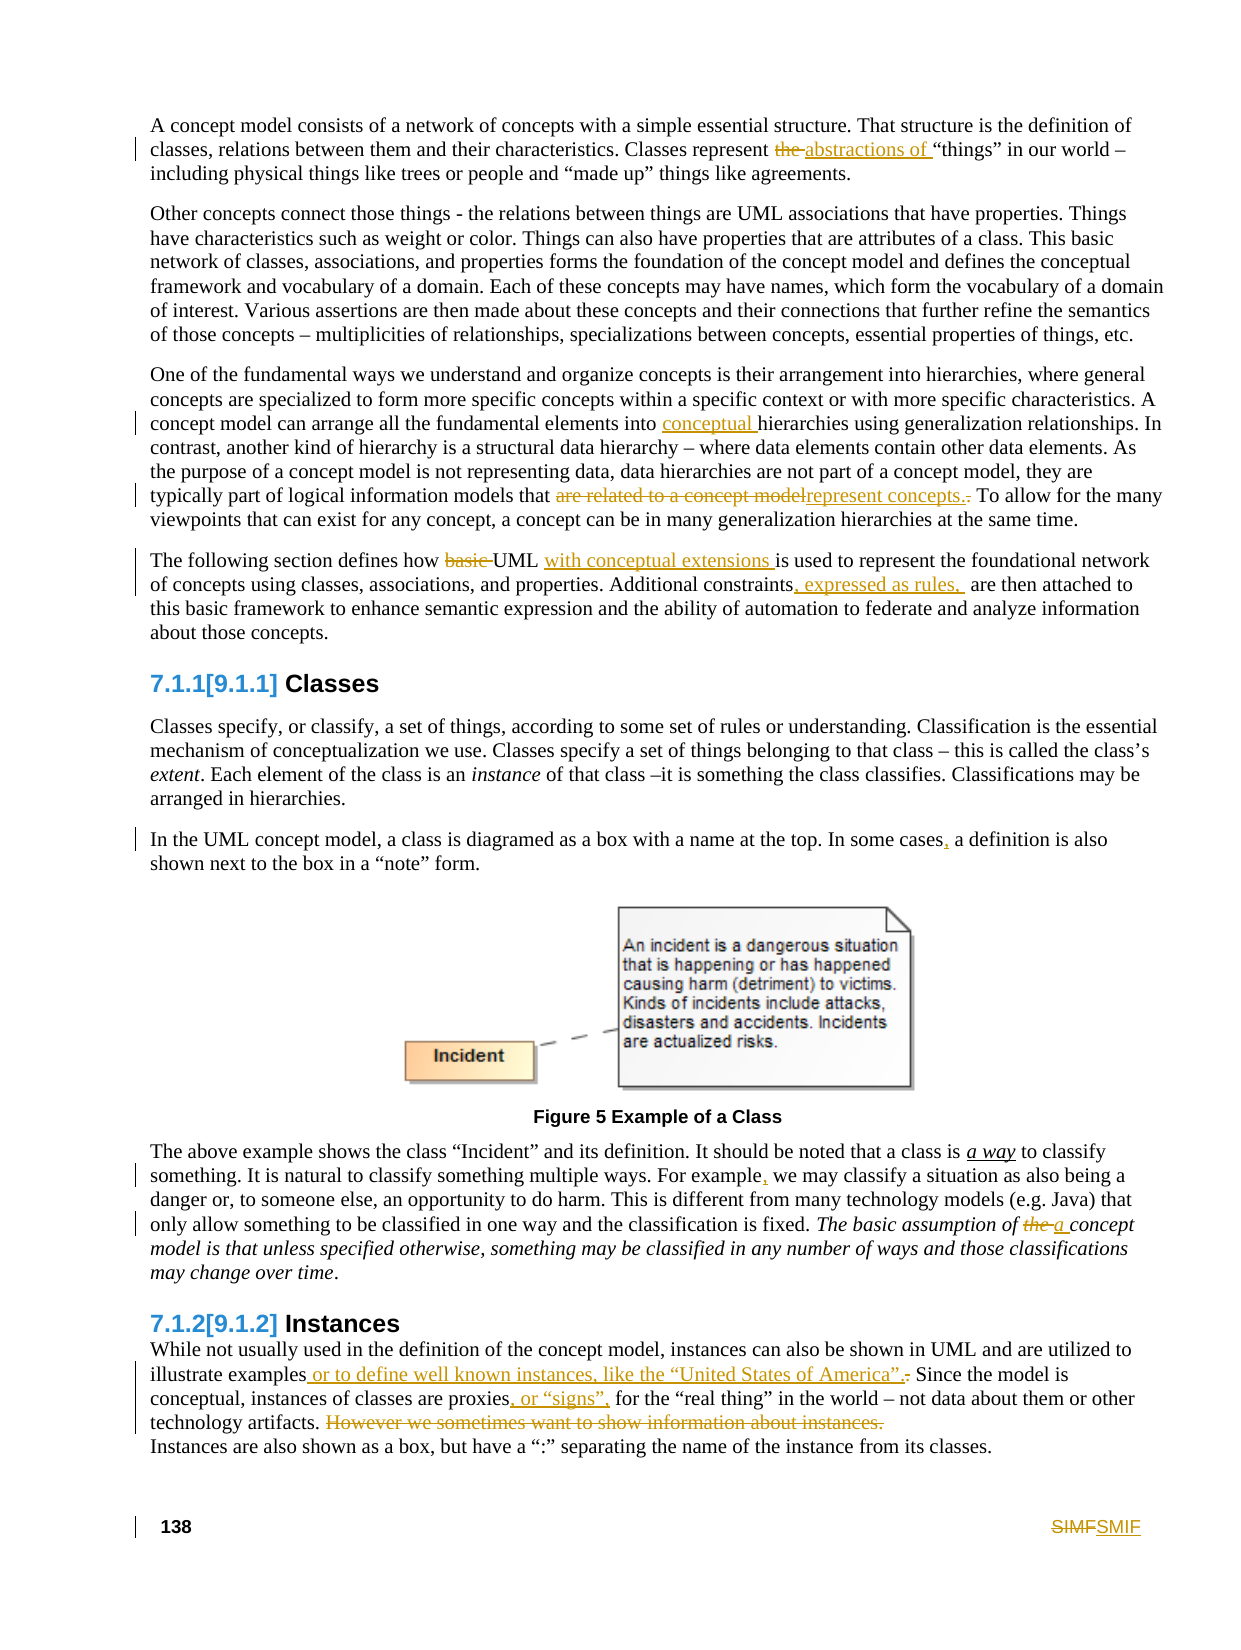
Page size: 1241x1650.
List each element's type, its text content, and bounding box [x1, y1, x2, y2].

text Instances are also shown as a box, but have a “:” separating the name of the instance from its classes. [150, 1434, 1165, 1458]
text The following section defines how UML is used to represent the foundational network of concepts using classes, associations, and properties. Additional constraints are then attached to this basic framework to enhance semantic expression and the ability of automation to federate and analyze information about those concepts. [150, 547, 1165, 644]
text While not usually used in the definition of the concept model, instances can also be shown in UML and are utilized to illustrate examples Since the model is conceptual, instances of classes are proxies for the “real thing” in the world – not data about them or other technology artifacts. [150, 1337, 1165, 1434]
text The above example shows the class “Incident” and its definition. It should be noted that a class is a way to classify something. It is natural to classify something multiple ways. For example we may classify a situation as also being a danger or, to someone else, an opportunity to do harm. This is different from many technology models (e.g. Java) that only allow something to be classified in one way and the classification is fixed. The basic assumption of concept model is that unless specified otherwise, something may be classified in any number of ways and those classifications may change over time. [150, 1139, 1165, 1284]
picture [389, 891, 926, 1102]
subtitle Instances [150, 1309, 1165, 1337]
subtitle Classes [150, 669, 1165, 697]
text A concept model consists of a network of concepts with a simple essential structure. That structure is the definition of classes, relations between them and their characteristics. Classes represent “things” in our world – including physical things like trees or people and “made up” things like agreements. [150, 112, 1165, 185]
text One of the fundamental ways we understand and organize concepts is their arrangement into hierarchies, where general concepts are specialized to form more specific concepts within a specific context or with more specific characteristics. A concept model can arrange all the fundamental elements into hierarchies using generalization relationships. In contrast, another kind of hierarchy is a structural data hierarchy – where data elements contain other data elements. As the purpose of a concept model is not representing data, data hierarchies are not part of a concept model, they are typically part of logical information models that To allow for the many viewpoints that can exist for any concept, a concept can be in many generalization hierarchies at the same time. [150, 362, 1165, 531]
text Other concepts connect those things - the relations between things are UML associations that have properties. Things have characteristics such as weight or color. Things can also have properties that are attributes of a class. This basic network of classes, associations, and properties forms the foundation of the concept model and defines the conceptual framework and vocabulary of a domain. Each of these concepts may have names, which form the vocabulary of a domain of interest. Various assertions are then made about these concepts and their connections that further refine the semantics of those concepts – multiplicities of relationships, specializations between concepts, essential properties of things, etc. [150, 201, 1165, 346]
text Classes specify, or classify, a set of things, according to some set of rules or understanding. Classification is the essential mechanism of conceptualization we use. Classes specify a set of things belonging to that class – this is called the class’s extent. Each element of the class is an instance of that class –it is something the class classifies. Classifications may be arranged in hierarchies. [150, 714, 1165, 810]
text In the UML concept model, a class is diagramed as a box with a name at the top. In some cases a definition is also shown next to the box in a “note” form. [150, 827, 1165, 875]
